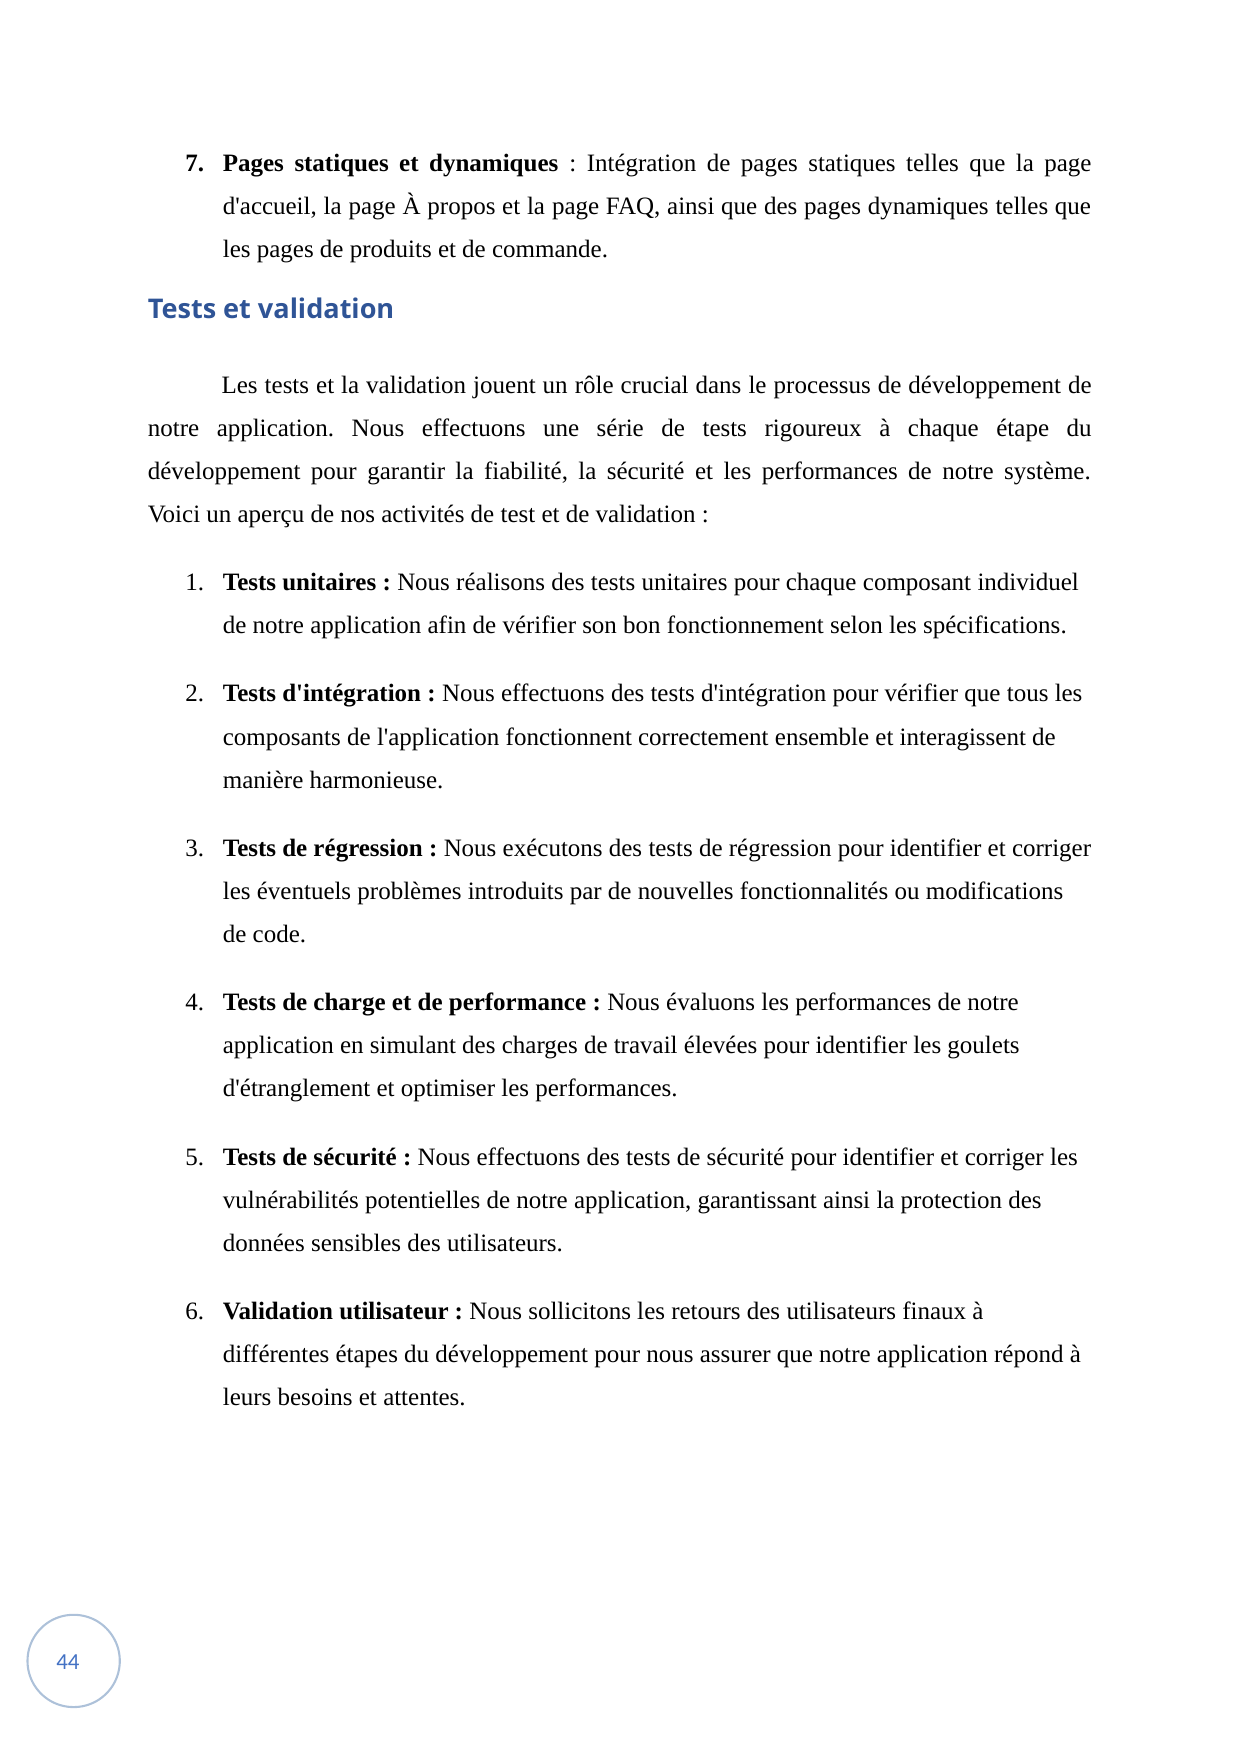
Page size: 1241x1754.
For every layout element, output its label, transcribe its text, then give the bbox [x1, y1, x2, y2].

text Les tests et la validation jouent un rôle crucial dans le processus de développement de notre application. Nous effectuons une série de tests rigoureux à chaque étape du développement pour garantir la fiabilité, la sécurité et les performances de notre système. Voici un aperçu de nos activités de test et de validation : [148, 370, 1093, 528]
list Validation utilisateur : Nous sollicitons les retours des utilisateurs finaux à différentes étapes du développement pour nous assurer que notre application répond à leurs besoins et attentes. [185, 1296, 1093, 1411]
list Tests de sécurité : Nous effectuons des tests de sécurité pour identifier et corriger les vulnérabilités potentielles de notre application, garantissant ainsi la protection des données sensibles des utilisateurs. [185, 1142, 1093, 1257]
list Tests unitaires : Nous réalisons des tests unitaires pour chaque composant individuel de notre application afin de vérifier son bon fonctionnement selon les spécifications. [185, 567, 1093, 639]
list Tests de régression : Nous exécutons des tests de régression pour identifier et corriger les éventuels problèmes introduits par de nouvelles fonctionnalités ou modifications de code. [185, 833, 1093, 948]
list Pages statiques et dynamiques : Intégration de pages statiques telles que la page d'accueil, la page À propos et la page FAQ, ainsi que des pages dynamiques telles que les pages de produits et de commande. [185, 148, 1093, 263]
list Tests de charge et de performance : Nous évaluons les performances de notre application en simulant des charges de travail élevées pour identifier les goulets d'étranglement et optimiser les performances. [185, 987, 1093, 1102]
list Tests d'intégration : Nous effectuons des tests d'intégration pour vérifier que tous les composants de l'application fonctionnent correctement ensemble et interagissent de manière harmonieuse. [185, 678, 1093, 793]
subtitle Tests et validation [148, 289, 1093, 326]
